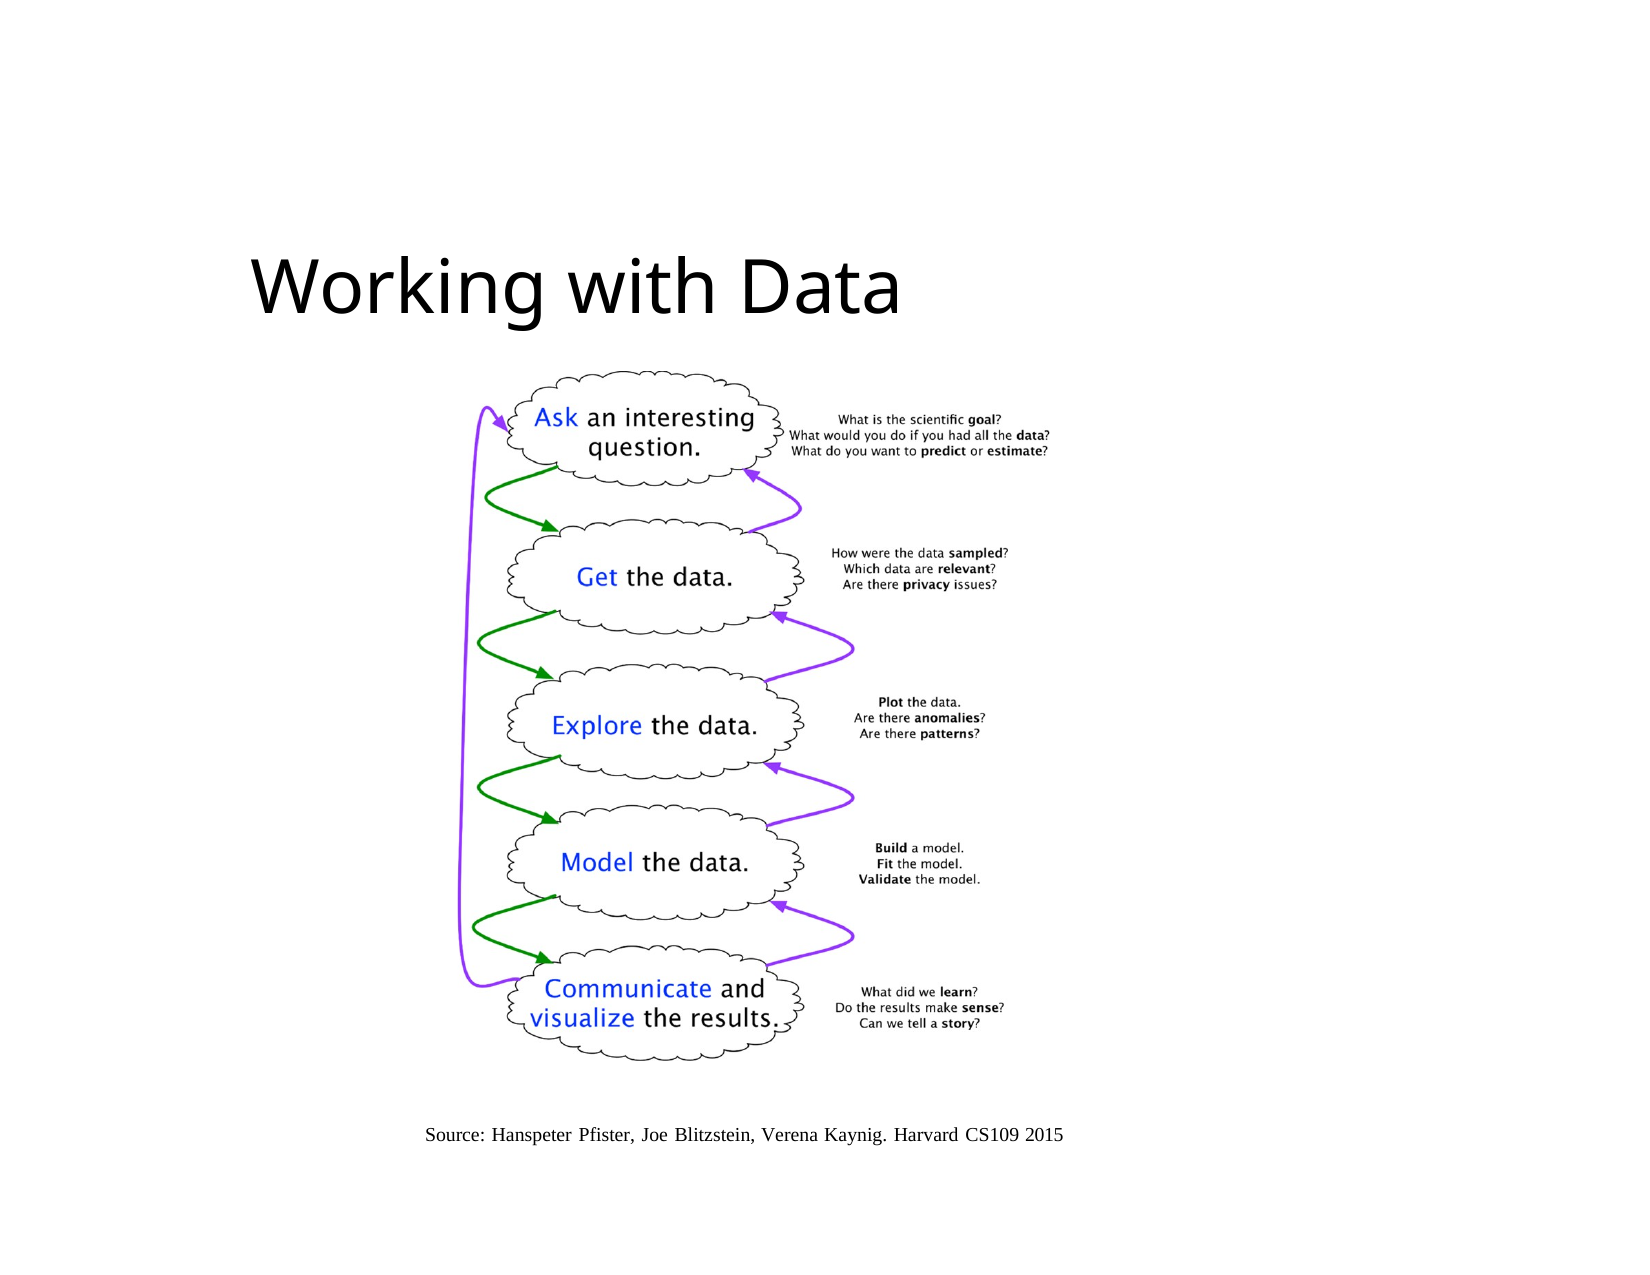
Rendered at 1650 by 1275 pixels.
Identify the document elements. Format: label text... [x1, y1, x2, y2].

text Working with Data [250, 233, 1587, 335]
picture [457, 371, 1050, 1061]
text Source: Hanspeter Pfister, Joe Blitzstein, Verena Kaynig. Harvard CS109 2015 [425, 1123, 1587, 1146]
